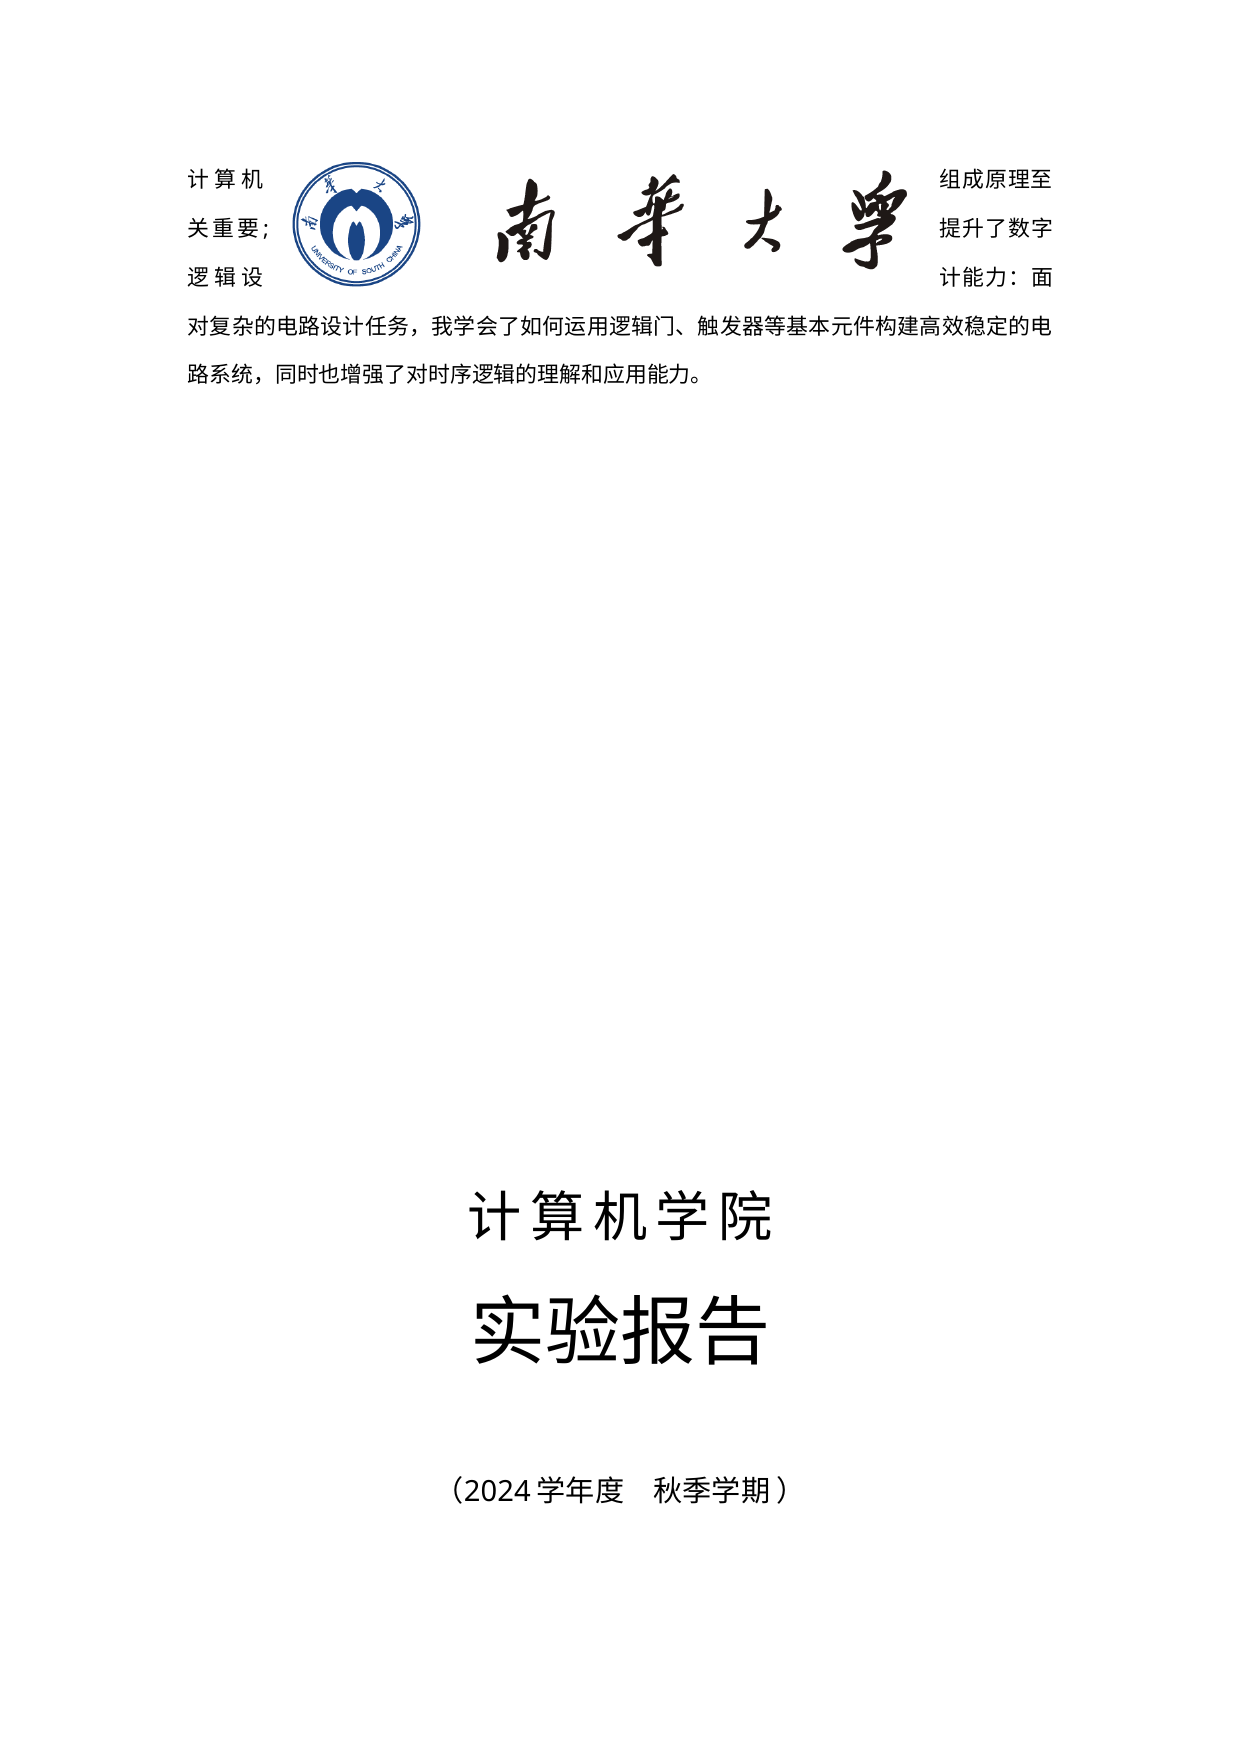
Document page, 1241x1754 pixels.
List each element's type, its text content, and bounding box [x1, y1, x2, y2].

picture [281, 151, 432, 294]
text 实验报告 [187, 1261, 1053, 1391]
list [187, 162, 1053, 389]
text 计算机学院 [187, 1164, 1053, 1261]
picture [481, 155, 921, 295]
text （2024学年度 秋季学期 ） [187, 1456, 1053, 1521]
